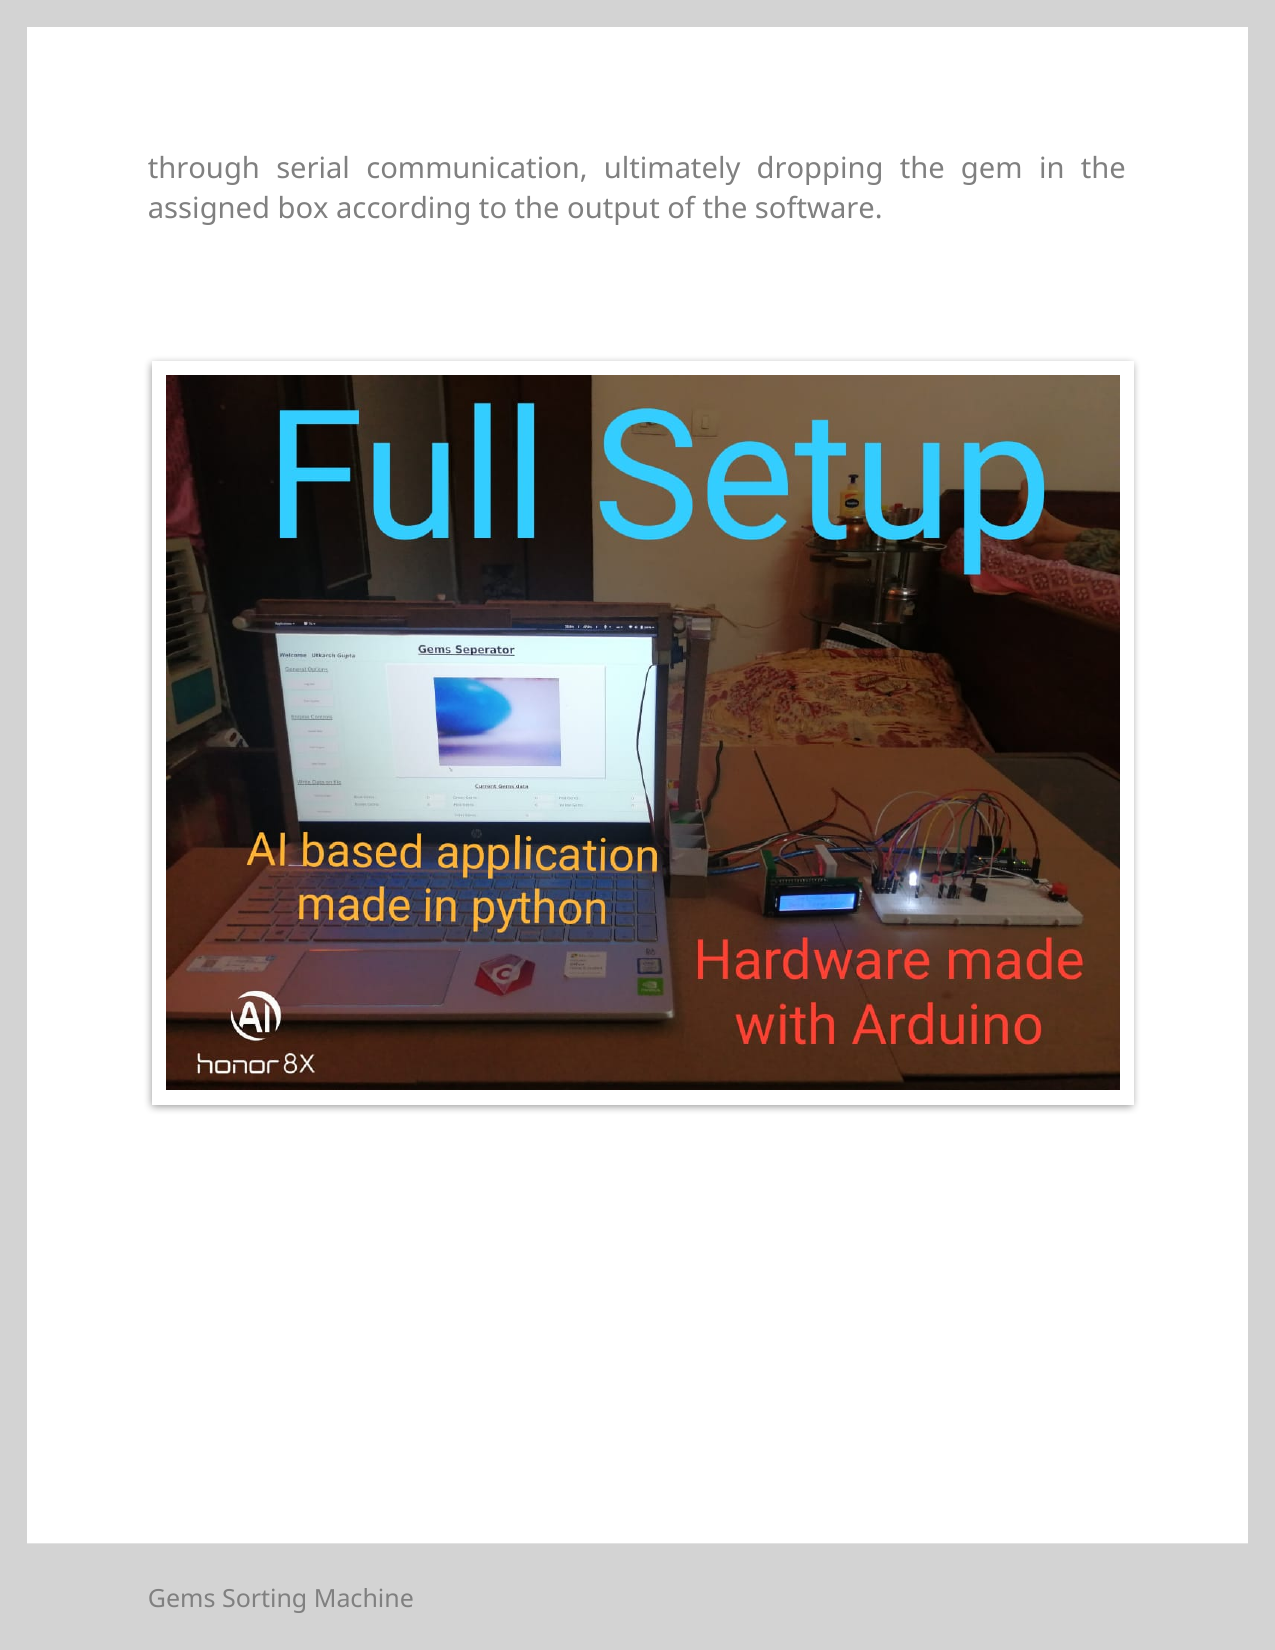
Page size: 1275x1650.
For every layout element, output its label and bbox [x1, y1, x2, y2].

text [148, 148, 1127, 227]
picture [166, 375, 1120, 1090]
